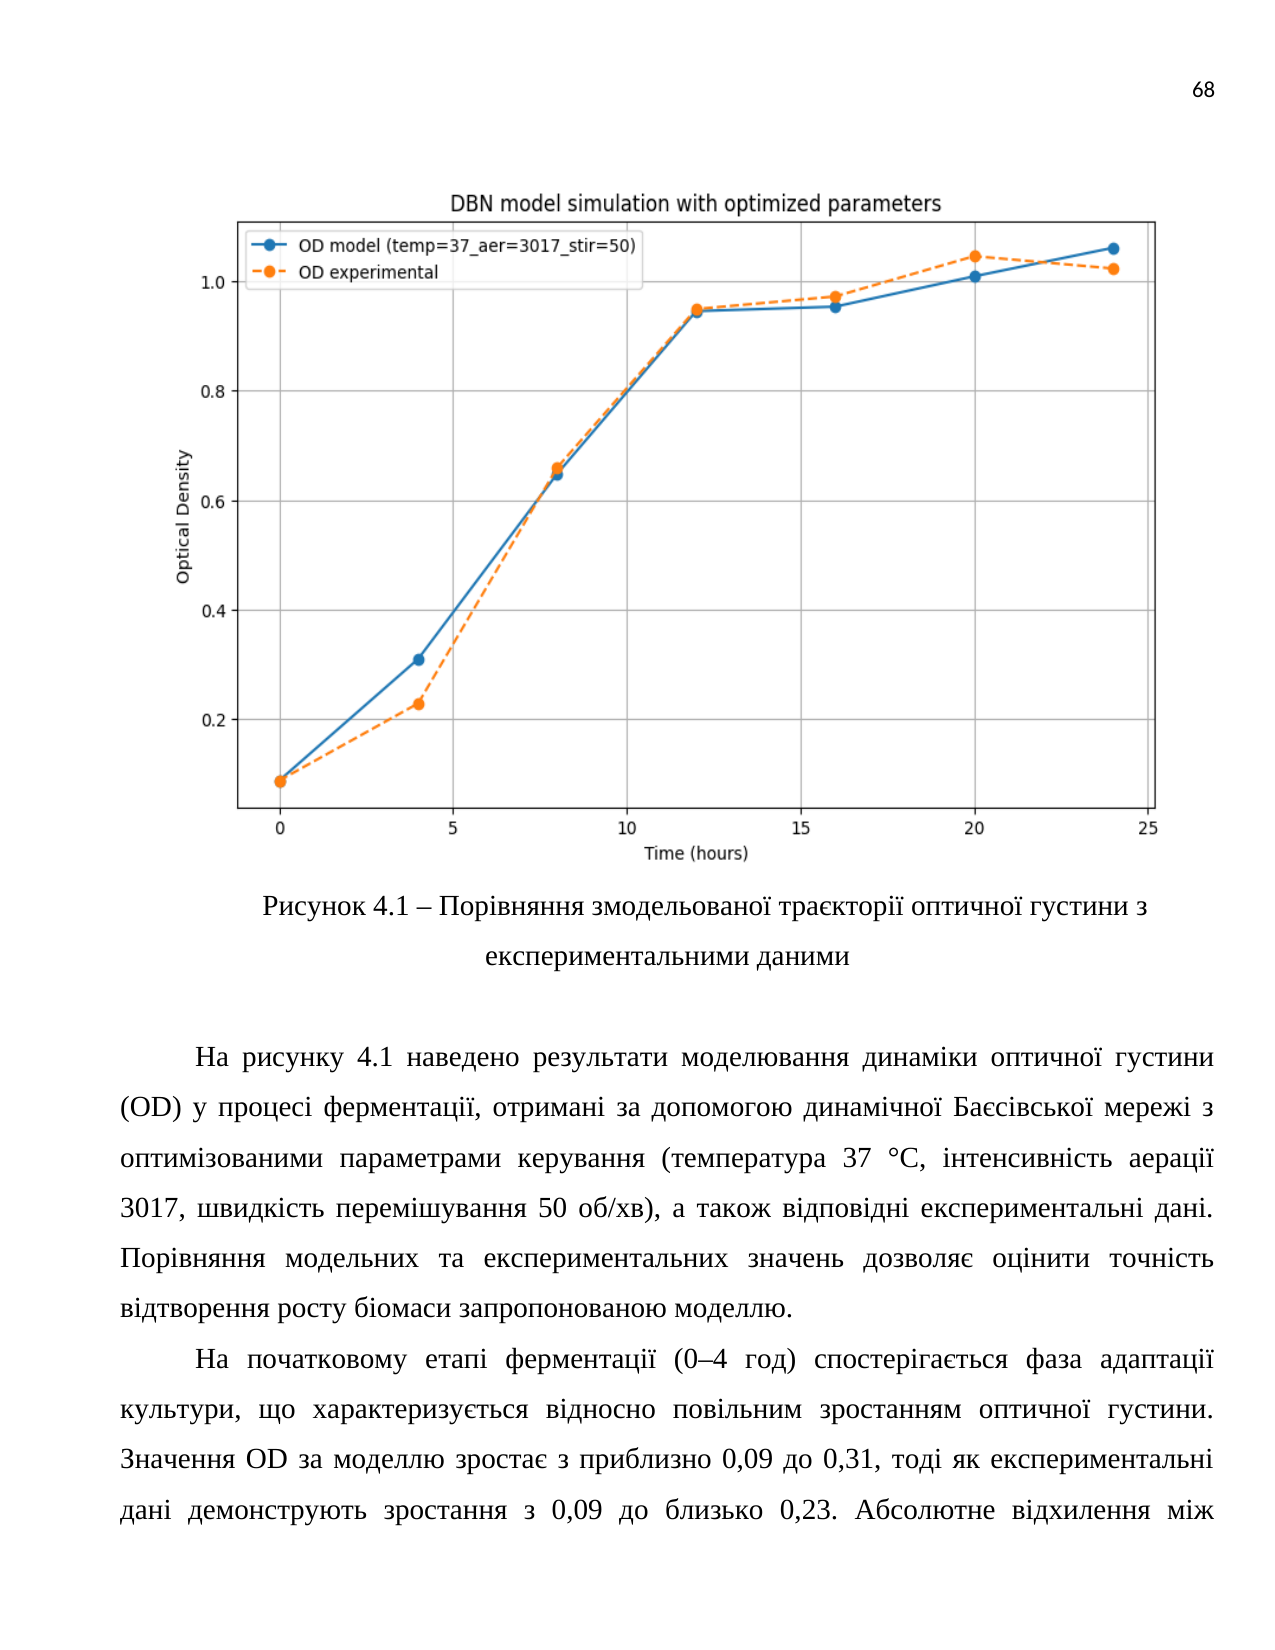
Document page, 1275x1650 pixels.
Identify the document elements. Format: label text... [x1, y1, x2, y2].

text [120, 1341, 1215, 1525]
picture [166, 181, 1170, 875]
text На рисунку 4.1 наведено результати моделювання динаміки оптичної густини (OD) у процесі ферментації, отримані за допомогою динамічної Баєсівської мережі з оптимізованими параметрами керування (температура 37 °C, інтенсивність аерації 3017, швидкість перемішування 50 об/хв), а також відповідні експериментальні дані. Порівняння модельних та експериментальних значень дозволяє оцінити точність відтворення росту біомаси запропонованою моделлю. [120, 1039, 1215, 1324]
text Рисунок 4.1 – Порівняння змодельованої траєкторії оптичної густини з експериментальними даними [120, 888, 1215, 972]
